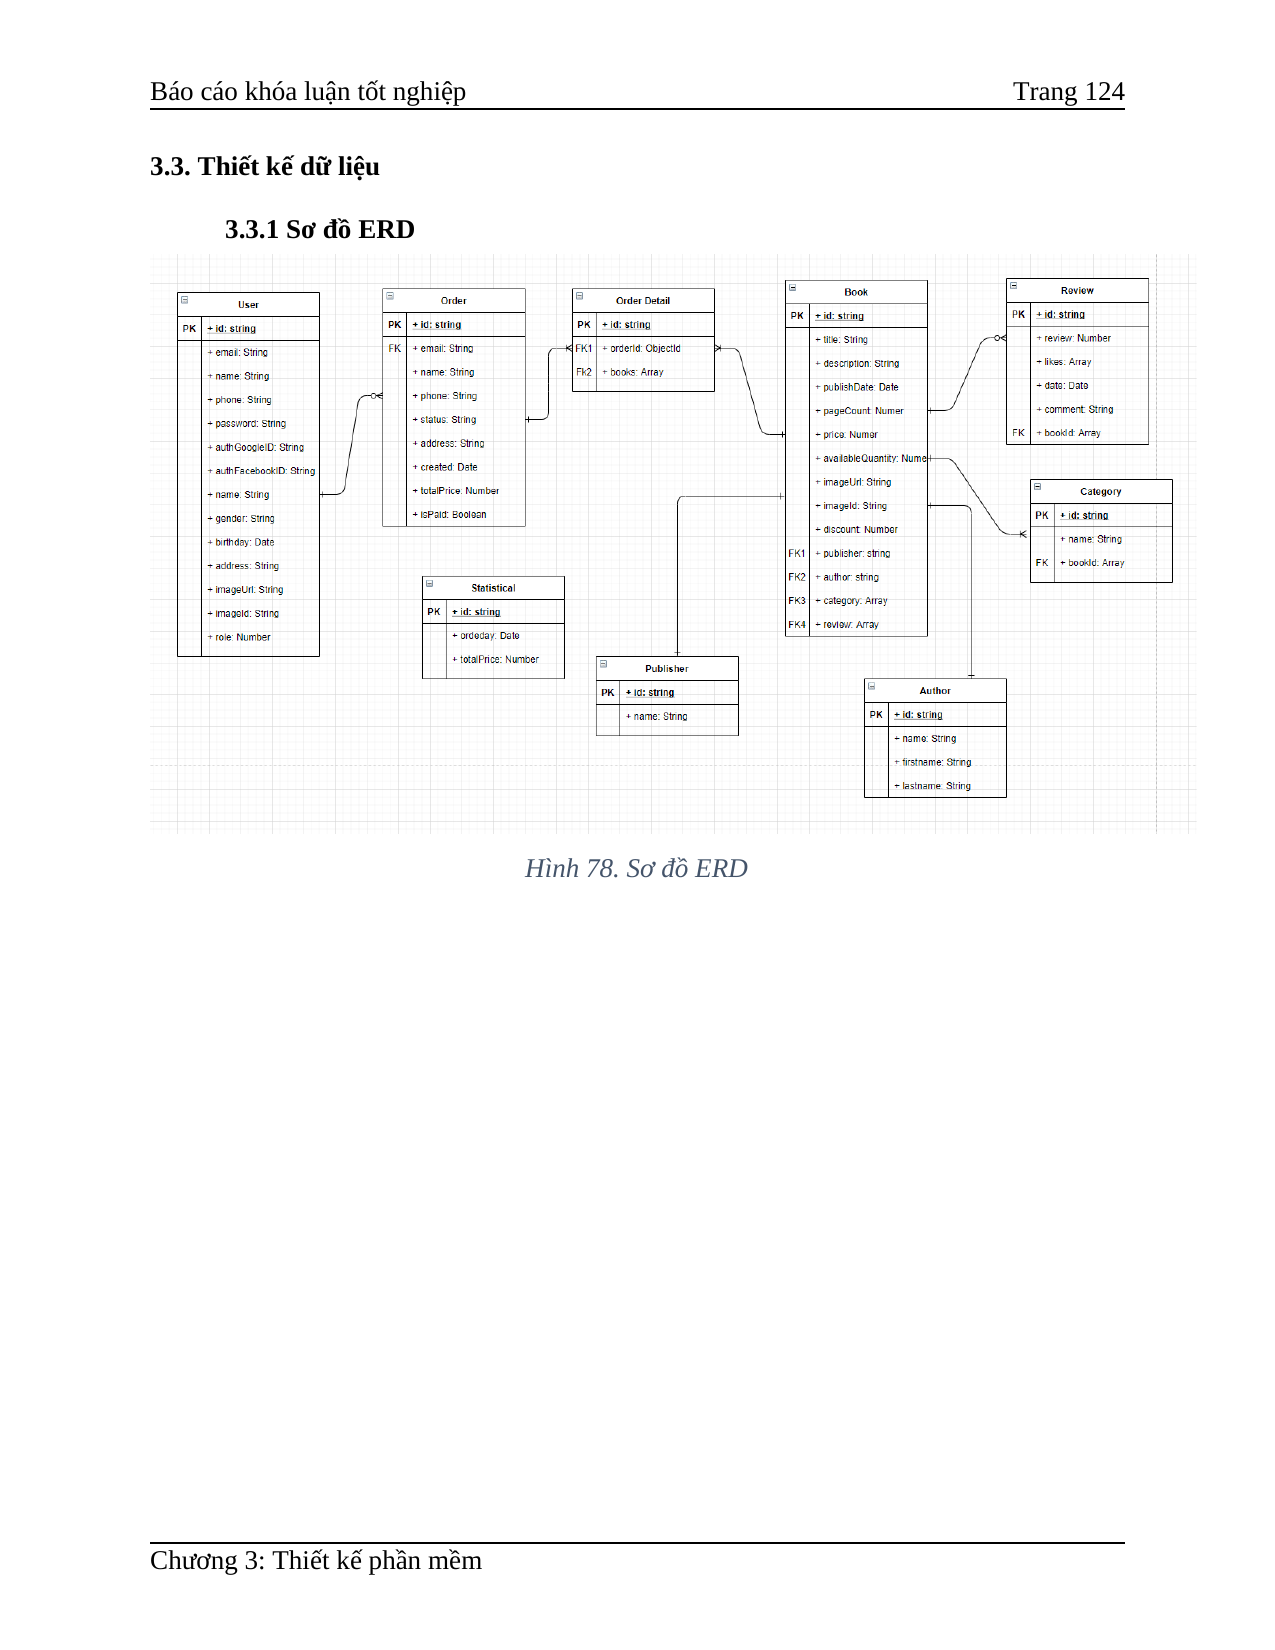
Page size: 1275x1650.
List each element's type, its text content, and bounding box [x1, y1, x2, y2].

picture [150, 254, 1197, 834]
subtitle 3.3.1 Sơ đồ ERD [150, 213, 1125, 244]
text 3.3. Thiết kế dữ liệu [150, 150, 1125, 181]
